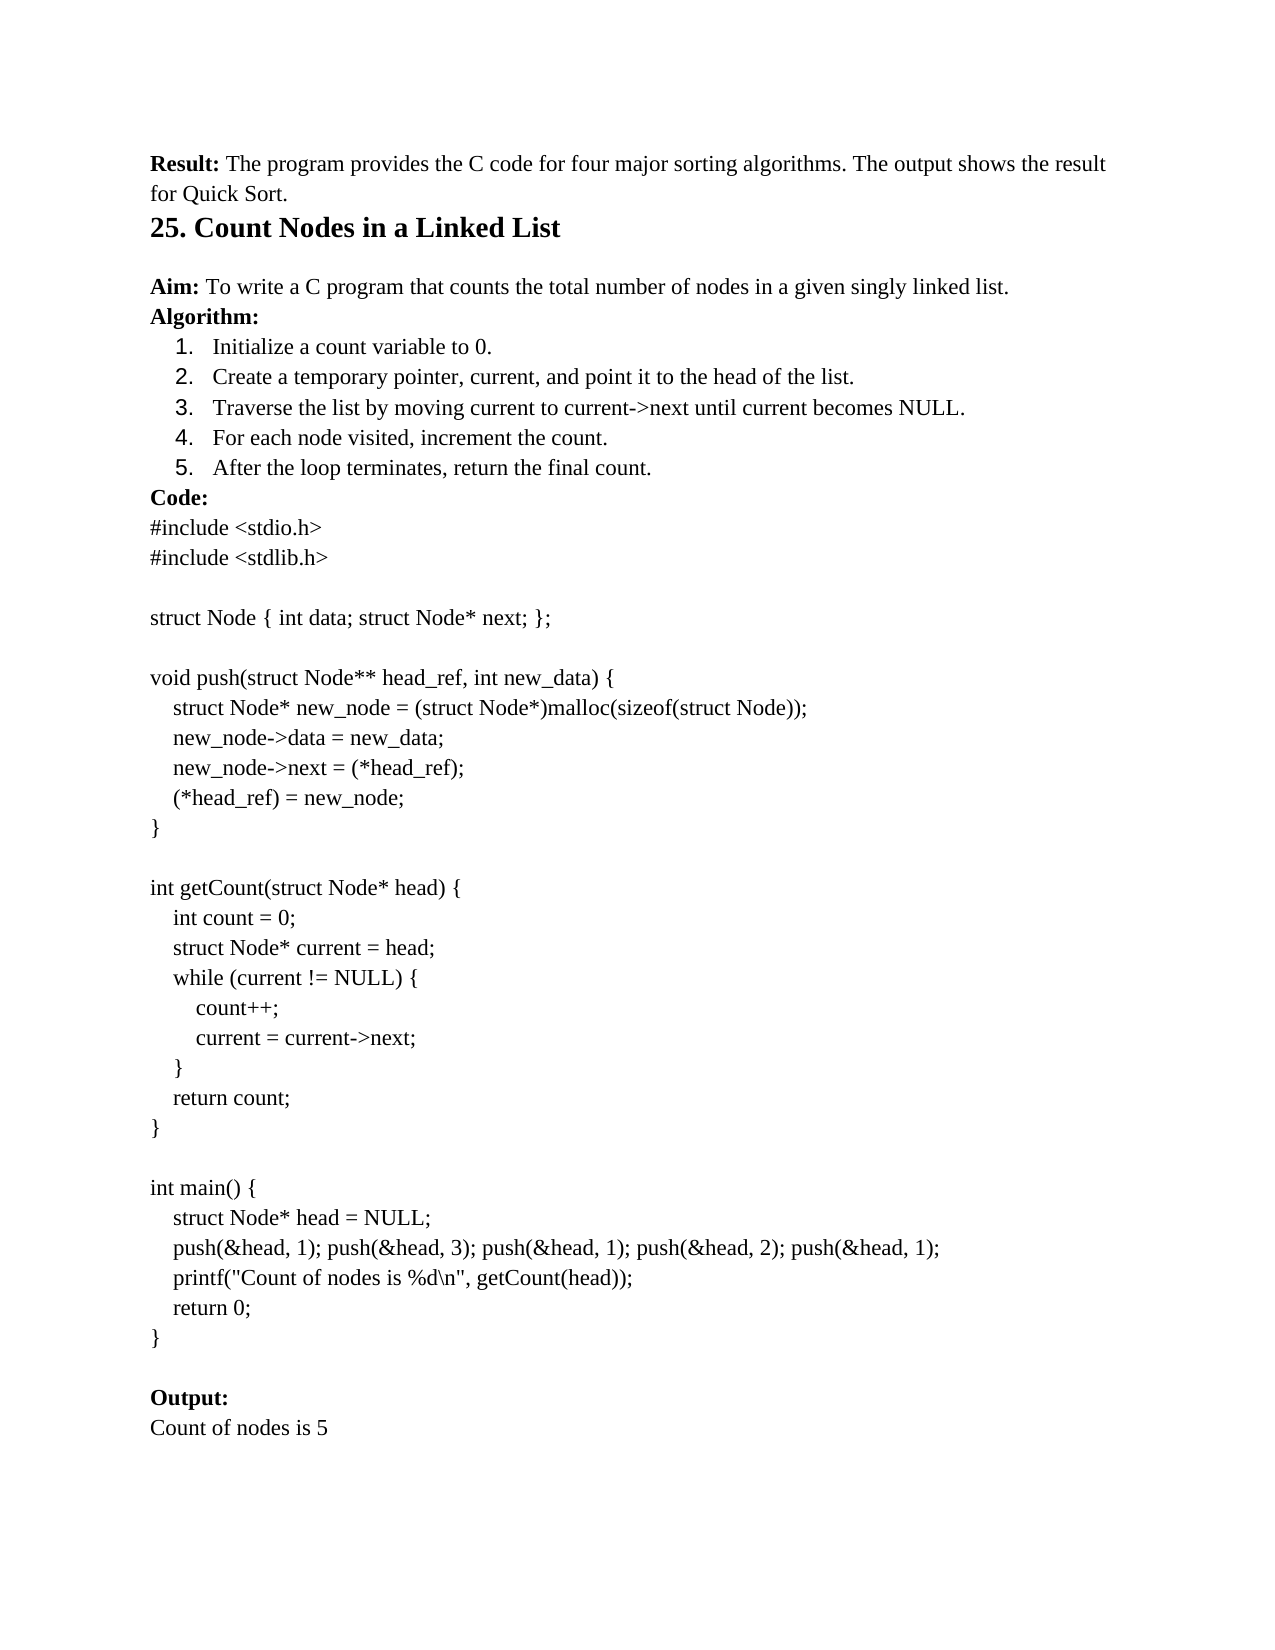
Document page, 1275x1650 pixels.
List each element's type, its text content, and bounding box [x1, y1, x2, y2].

text #include <stdio.h> #include <stdlib.h> struct Node { int data; struct Node* next; }; void push(struct Node** head_ref, int new_data) { struct Node* new_node = (struct Node*)malloc(sizeof(struct Node)); new_node->data = new_data; new_node->next = (*head_ref); (*head_ref) = new_node; } int getCount(struct Node* head) { int count = 0; struct Node* current = head; while (current != NULL) { count++; current = current->next; } return count; } int main() { struct Node* head = NULL; push(&head, 1); push(&head, 3); push(&head, 1); push(&head, 2); push(&head, 1); printf("Count of nodes is %d\n", getCount(head)); return 0; } [150, 514, 1125, 1380]
text Aim: To write a C program that counts the total number of nodes in a given singly linked list. [150, 273, 1125, 299]
text Code: [150, 484, 1125, 510]
list After the loop terminates, return the final count. [175, 454, 1125, 480]
list Traverse the list by moving current to current->next until current becomes NULL. [175, 393, 1125, 420]
text Result: The program provides the C code for four major sorting algorithms. The output shows the result for Quick Sort. [150, 150, 1125, 206]
text Count of nodes is 5 [150, 1414, 1125, 1470]
list Create a temporary pointer, current, and point it to the head of the list. [175, 363, 1125, 390]
list For each node visited, increment the count. [175, 423, 1125, 450]
text Algorithm: [150, 303, 1125, 329]
subtitle 25. Count Nodes in a Linked List [150, 210, 1125, 243]
list Initialize a count variable to 0. [175, 333, 1125, 360]
text Output: [150, 1384, 1125, 1410]
